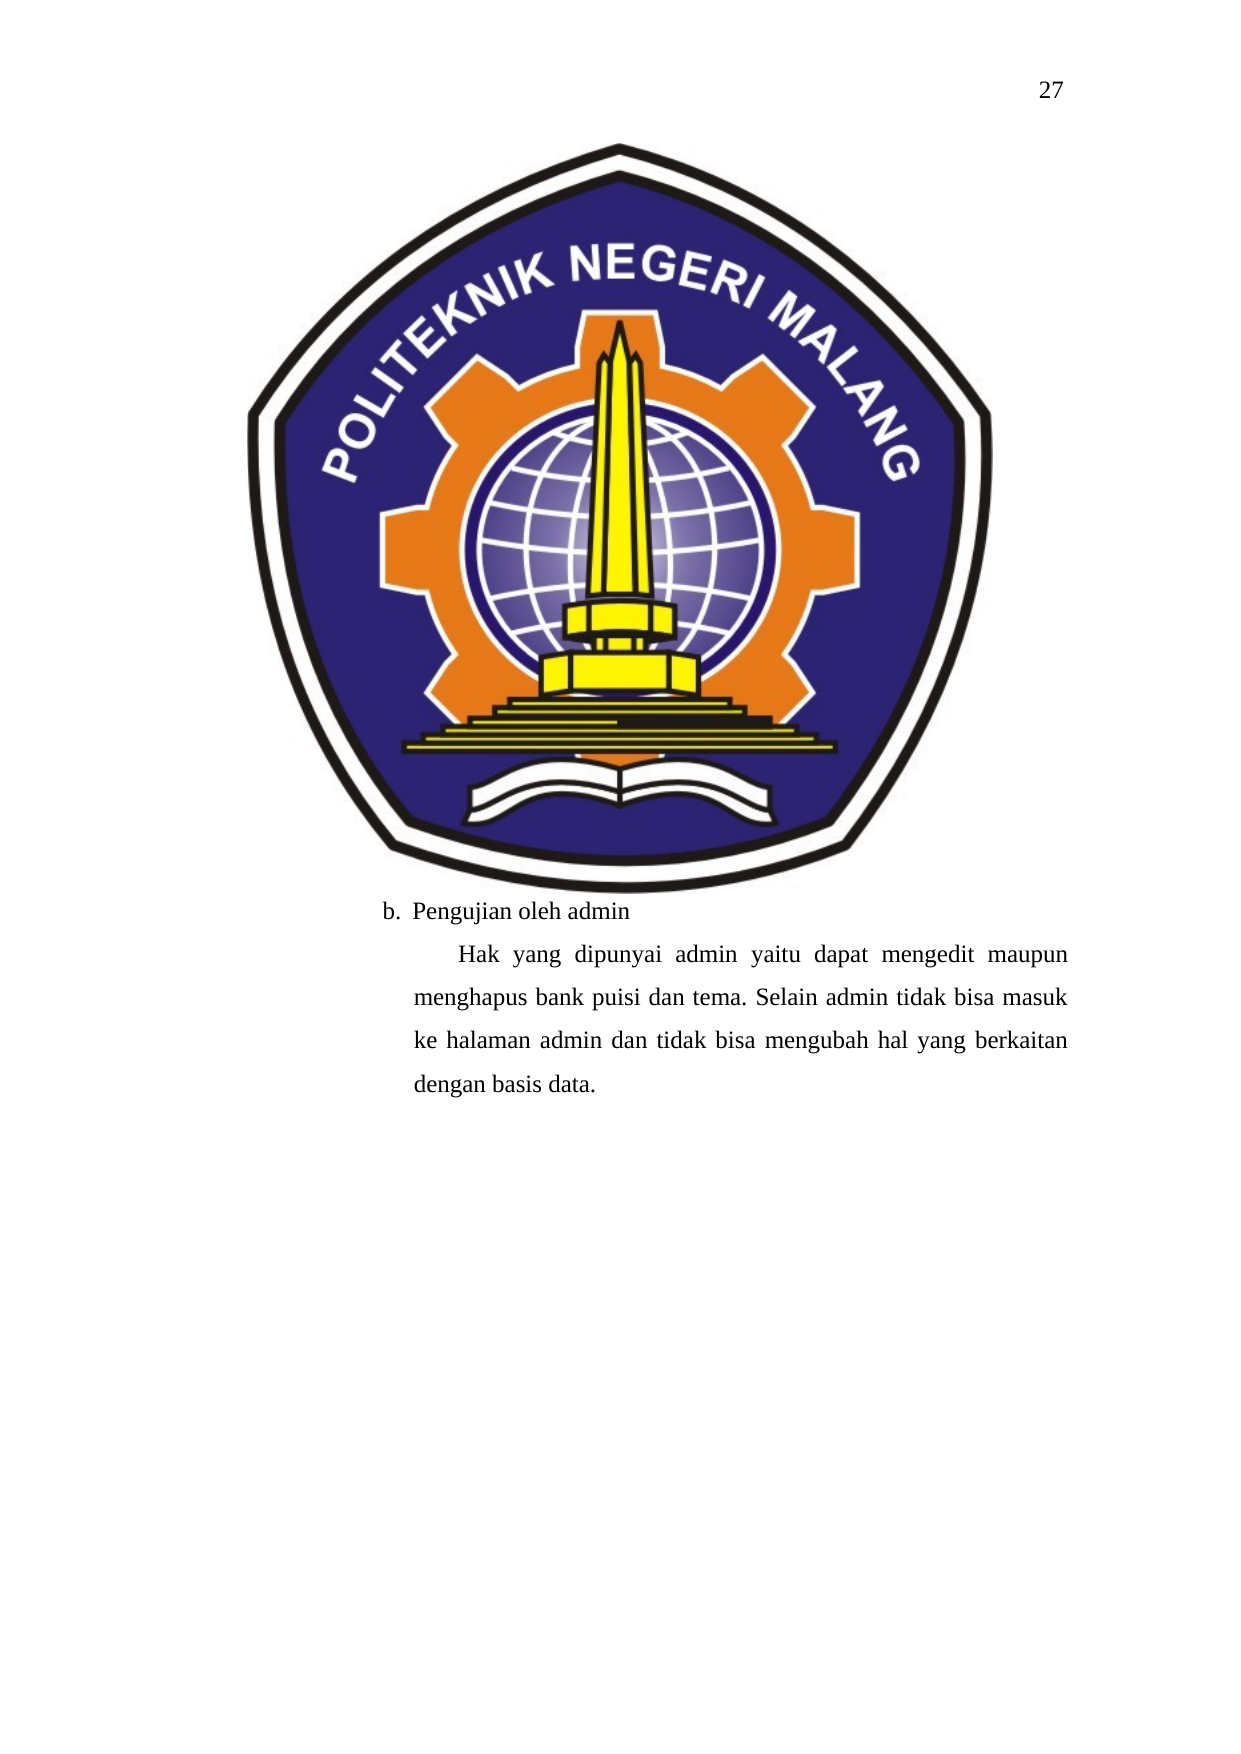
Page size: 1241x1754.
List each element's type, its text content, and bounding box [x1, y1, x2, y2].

text Hak yang dipunyai admin yaitu dapat mengedit maupun menghapus bank puisi dan tema. Selain admin tidak bisa masuk ke halaman admin dan tidak bisa mengubah hal yang berkaitan dengan basis data. [413, 939, 1069, 1098]
picture [247, 143, 993, 894]
